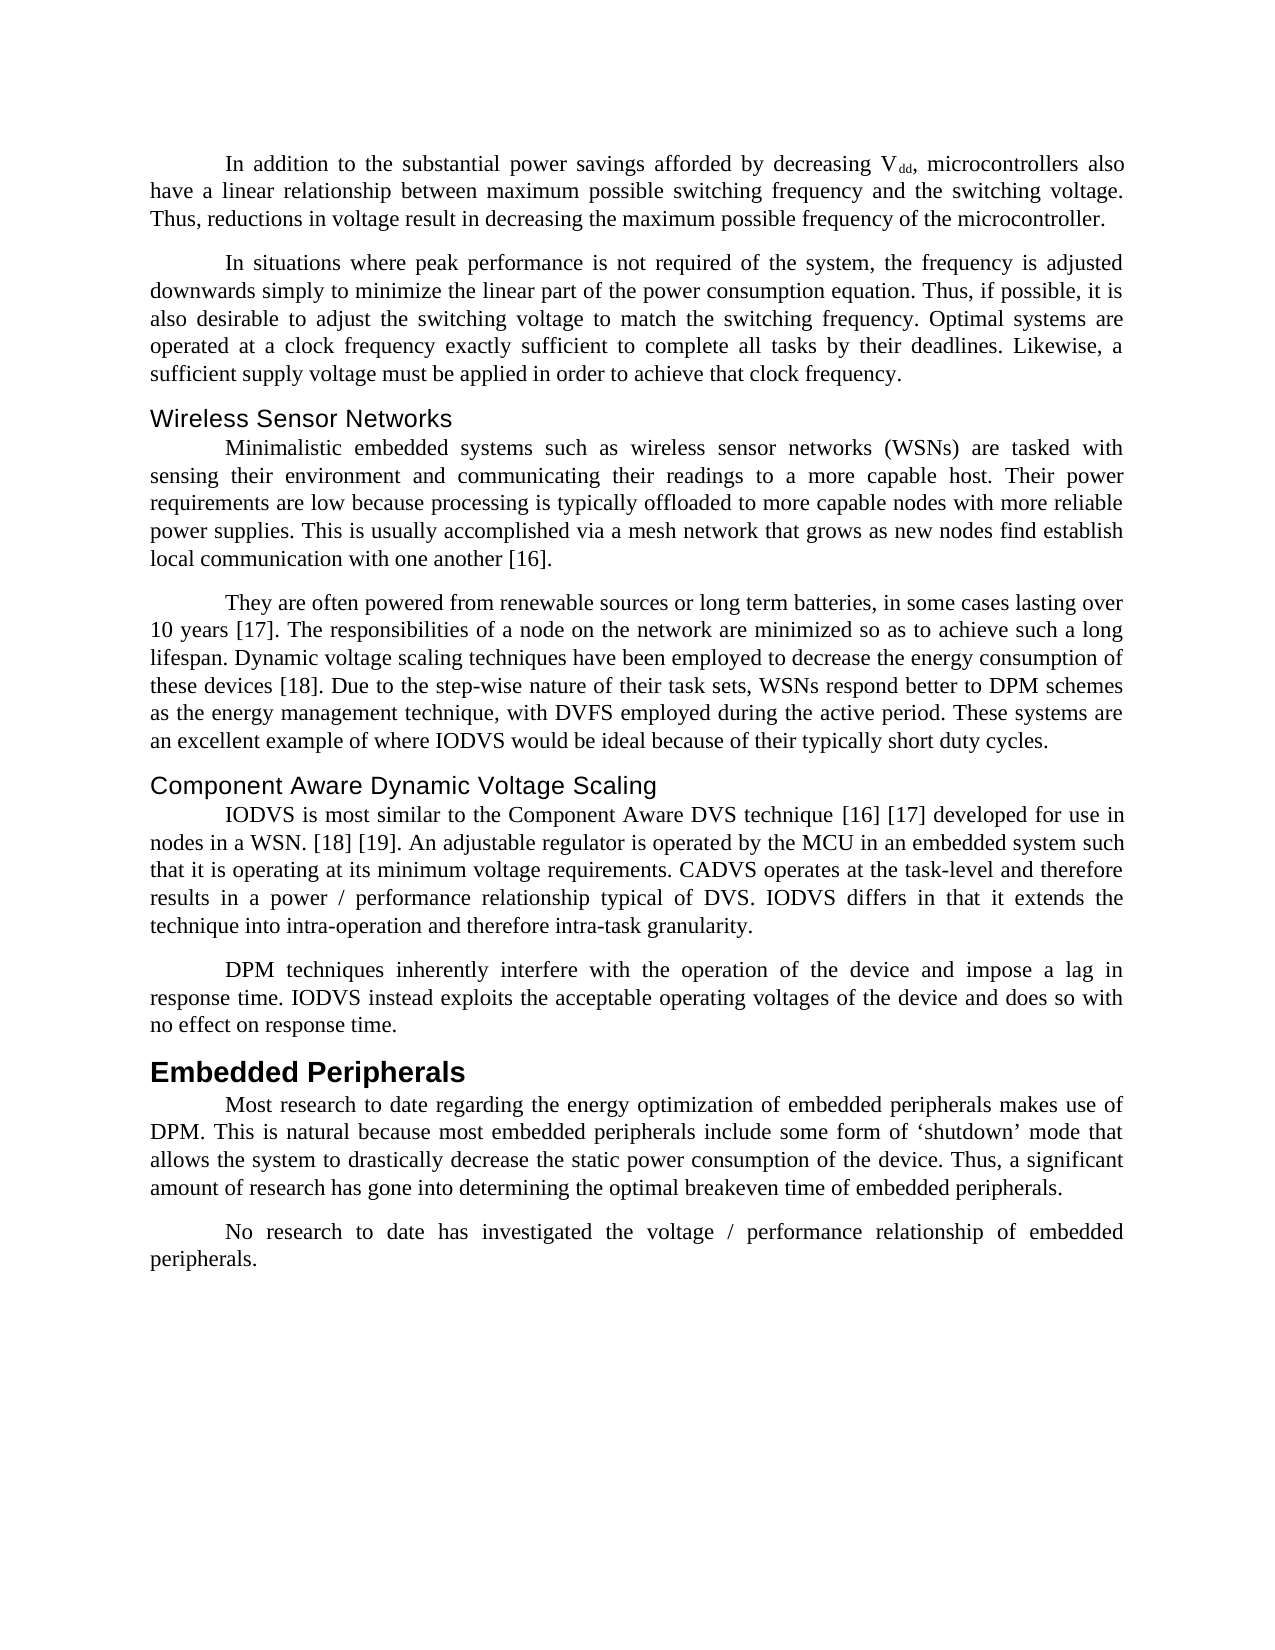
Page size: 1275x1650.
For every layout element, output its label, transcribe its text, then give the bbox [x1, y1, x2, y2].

subtitle Wireless Sensor Networks [150, 404, 1125, 433]
subtitle Embedded Peripherals [150, 1056, 1125, 1089]
text No research to date has investigated the voltage / performance relationship of embedded peripherals. [150, 1218, 1125, 1272]
text They are often powered from renewable sources or long term batteries, in some cases lasting over 10 years. The responsibilities of a node on the network are minimized so as to achieve such a long lifespan. Dynamic voltage scaling techniques have been employed to decrease the energy consumption of these devices. Due to the step-wise nature of their task sets, WSNs respond better to DPM schemes as the energy management technique, with DVFS employed during the active period. These systems are an excellent example of where IODVS would be ideal because of their typically short duty cycles. [150, 589, 1125, 753]
text DPM techniques inherently interfere with the operation of the device and impose a lag in response time. IODVS instead exploits the acceptable operating voltages of the device and does so with no effect on response time. [150, 956, 1125, 1038]
text In addition to the substantial power savings afforded by decreasing Vdd, microcontrollers also have a linear relationship between maximum possible switching frequency and the switching voltage. Thus, reductions in voltage result in decreasing the maximum possible frequency of the microcontroller. [150, 150, 1125, 232]
text Minimalistic embedded systems such as wireless sensor networks (WSNs) are tasked with sensing their environment and communicating their readings to a more capable host. Their power requirements are low because processing is typically offloaded to more capable nodes with more reliable power supplies. This is usually accomplished via a mesh network that grows as new nodes find establish local communication with one another. [150, 434, 1125, 571]
text IODVS is most similar to the Component Aware DVS technique developed for use in nodes in a WSN.. An adjustable regulator is operated by the MCU in an embedded system such that it is operating at its minimum voltage requirements. CADVS operates at the task-level and therefore results in a power / performance relationship typical of DVS. IODVS differs in that it extends the technique into intra-operation and therefore intra-task granularity. [150, 801, 1125, 938]
subtitle Component Aware Dynamic Voltage Scaling [150, 771, 1125, 800]
text Most research to date regarding the energy optimization of embedded peripherals makes use of DPM. This is natural because most embedded peripherals include some form of ‘shutdown’ mode that allows the system to drastically decrease the static power consumption of the device. Thus, a significant amount of research has gone into determining the optimal breakeven time of embedded peripherals. [150, 1091, 1125, 1200]
text In situations where peak performance is not required of the system, the frequency is adjusted downwards simply to minimize the linear part of the power consumption equation. Thus, if possible, it is also desirable to adjust the switching voltage to match the switching frequency. Optimal systems are operated at a clock frequency exactly sufficient to complete all tasks by their deadlines. Likewise, a sufficient supply voltage must be applied in order to achieve that clock frequency. [150, 249, 1125, 386]
